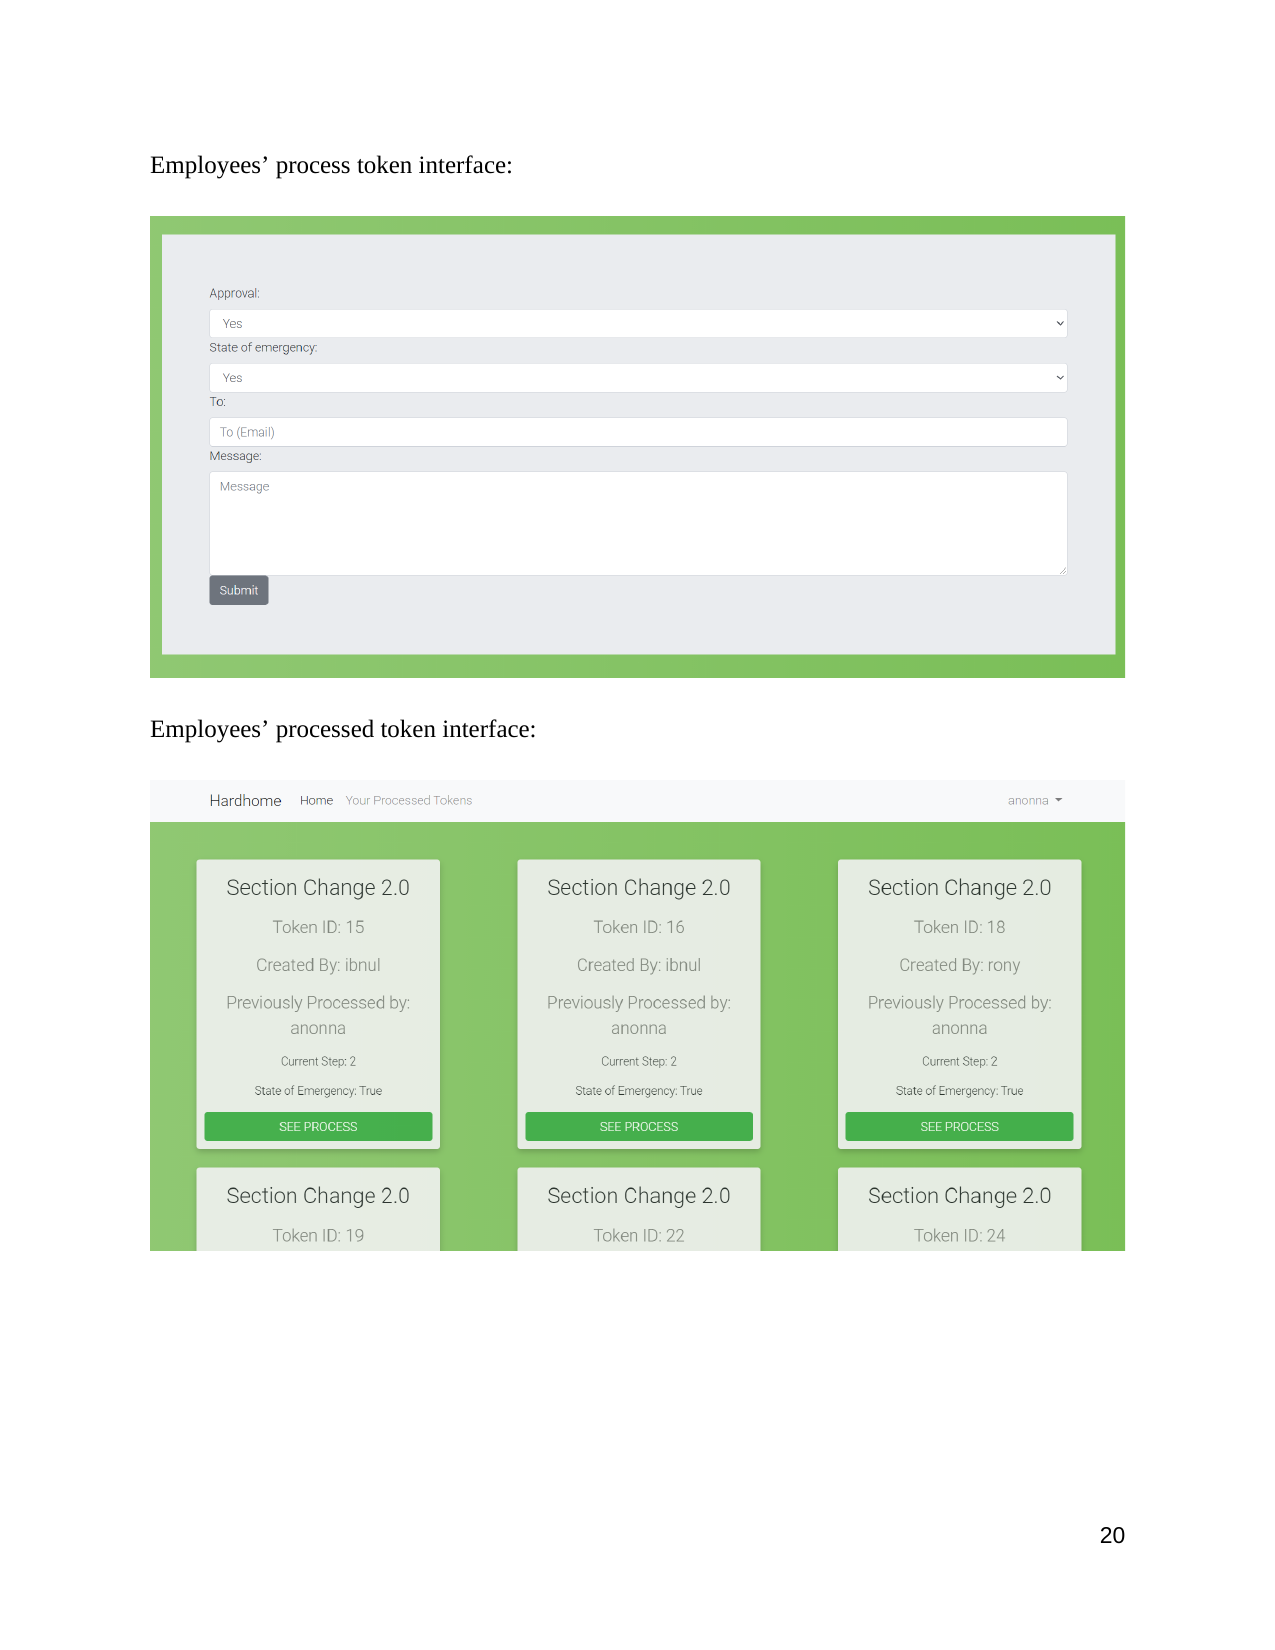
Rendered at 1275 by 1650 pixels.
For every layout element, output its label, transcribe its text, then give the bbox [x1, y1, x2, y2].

picture [150, 780, 1125, 1251]
text Employees’ process token interface: [150, 150, 1125, 179]
picture [150, 216, 1125, 678]
text Employees’ processed token interface: [150, 714, 1125, 743]
